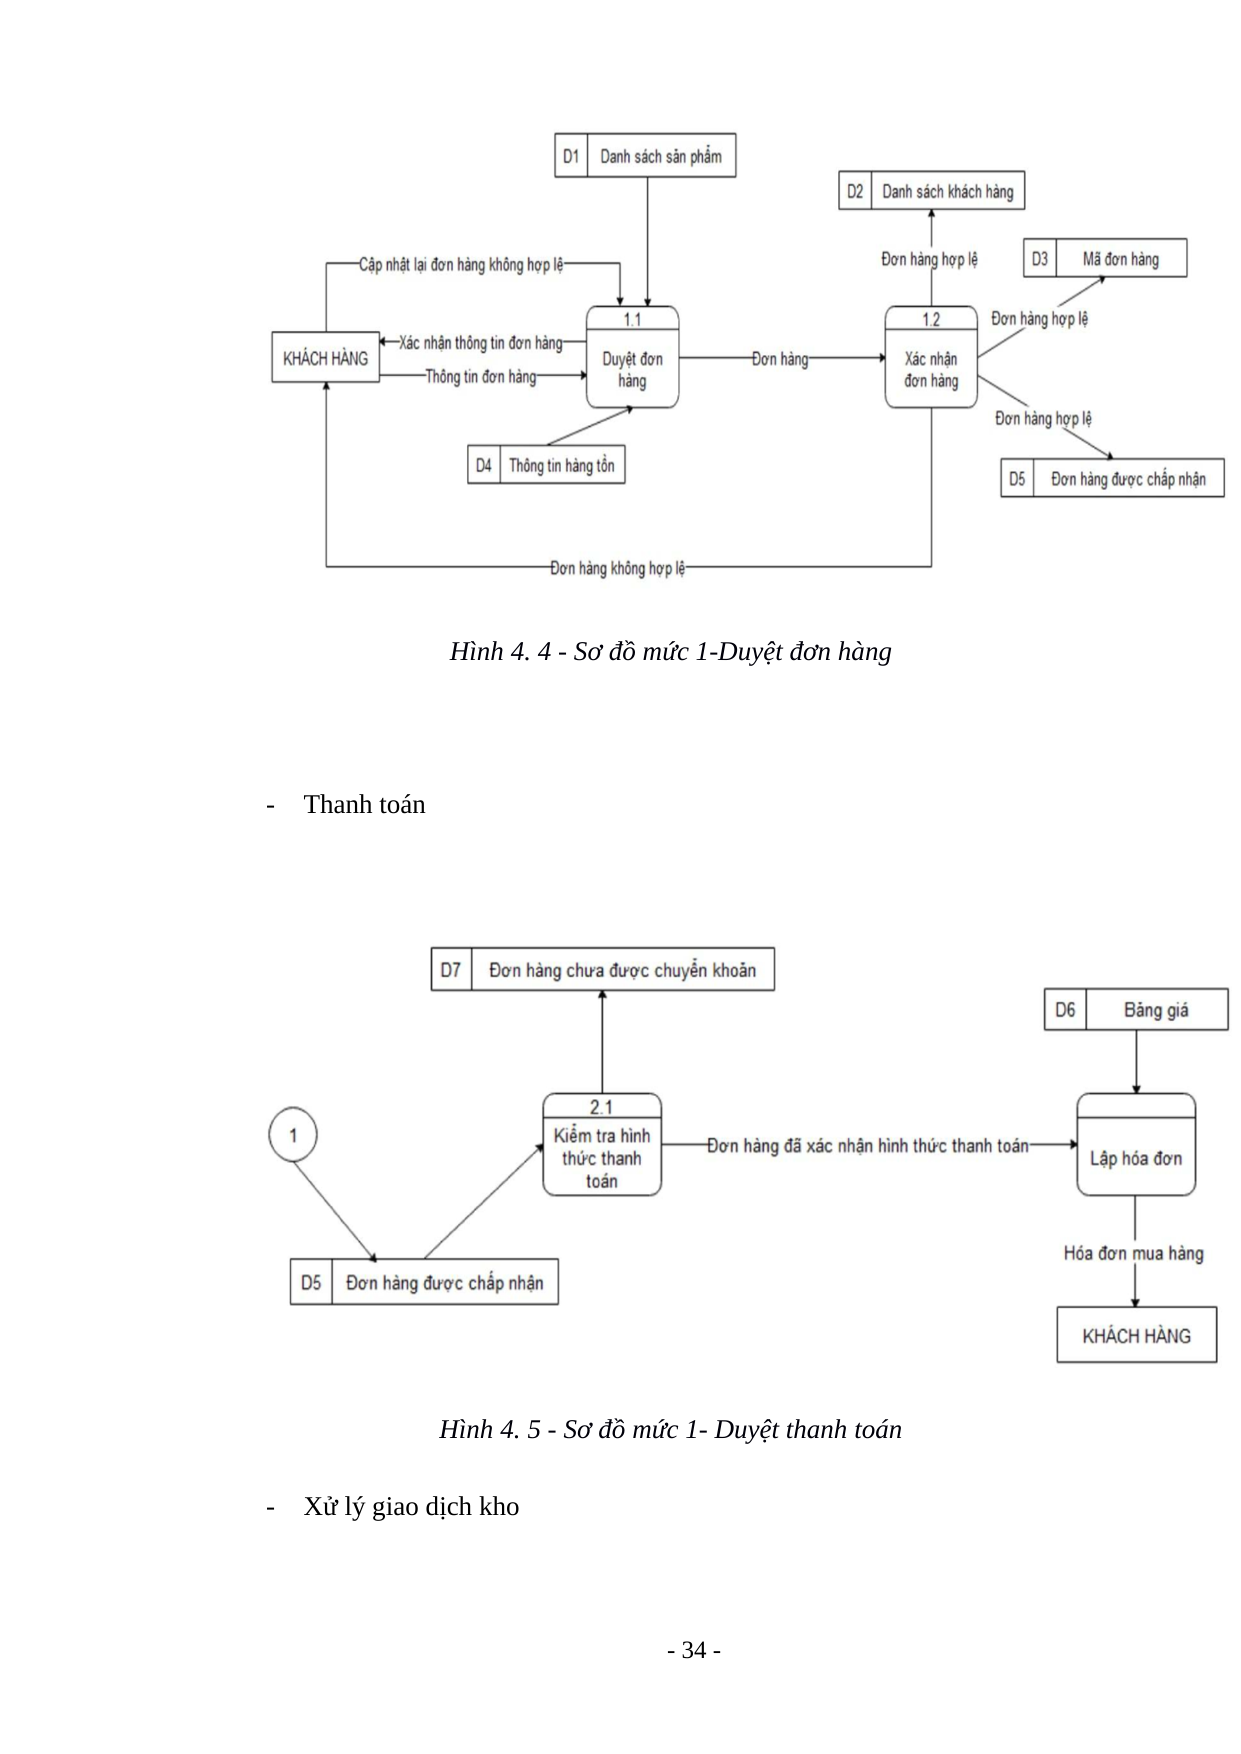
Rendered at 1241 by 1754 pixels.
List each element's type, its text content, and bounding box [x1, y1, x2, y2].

text Hình 4. 4 - Sơ đồ mức 1-Duyệt đơn hàng [237, 634, 1048, 666]
list Thanh toán [266, 788, 1122, 819]
picture [269, 129, 1227, 589]
text Hình 4. 5 - Sơ đồ mức 1- Duyệt thanh toán [237, 1413, 1048, 1444]
picture [268, 943, 1231, 1367]
list Xử lý giao dịch kho [266, 1490, 1122, 1521]
